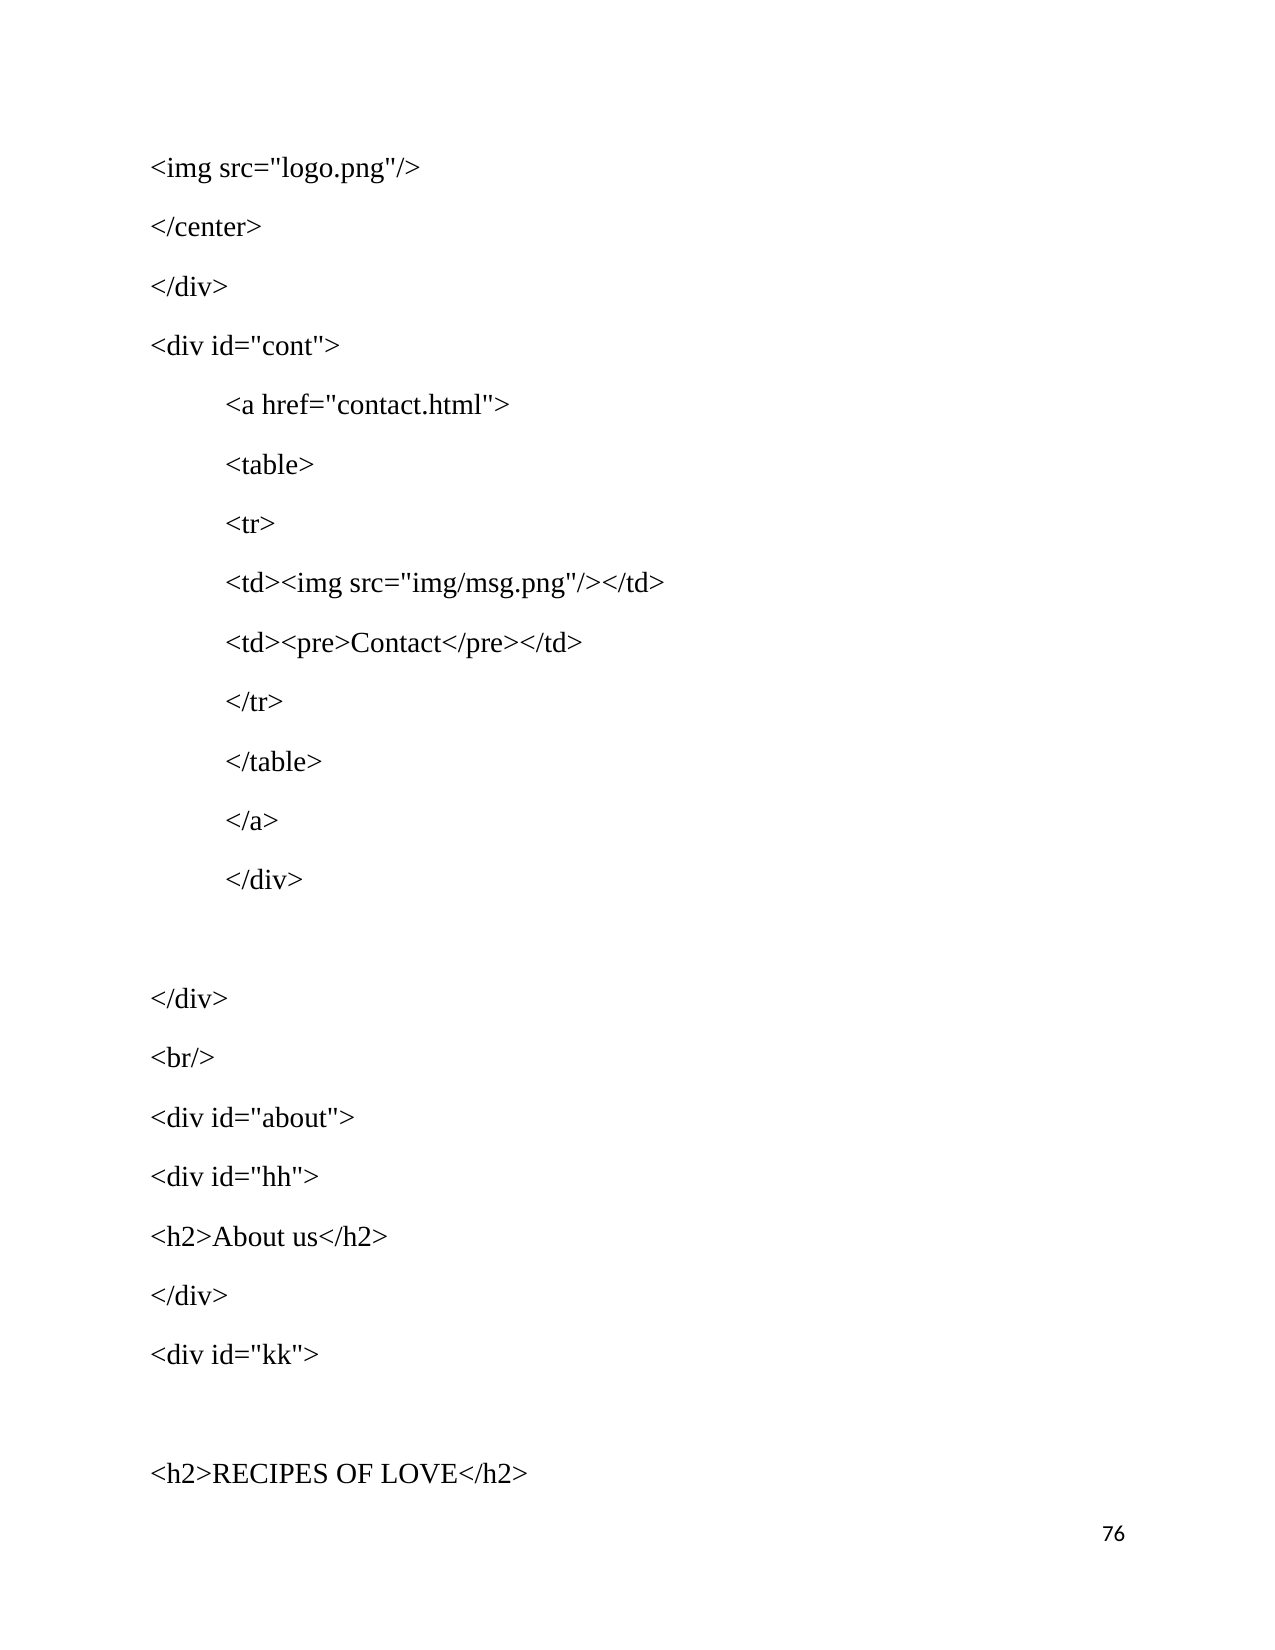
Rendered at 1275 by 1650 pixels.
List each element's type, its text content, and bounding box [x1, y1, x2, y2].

text <table> [150, 447, 1125, 480]
text </a> [150, 803, 1125, 837]
text <a href="contact.html"> [150, 387, 1125, 421]
text <tr> [150, 506, 1125, 540]
text <td><img src="img/msg.png"/></td> [150, 566, 1125, 599]
text </tr> [150, 684, 1125, 718]
text <img src="logo.png"/> [150, 150, 1125, 183]
text <h2>About us</h2> [150, 1219, 1125, 1252]
text </div> [150, 1278, 1125, 1312]
text </div> [150, 862, 1125, 896]
text <div id="hh"> [150, 1159, 1125, 1193]
text <td><pre>Contact</pre></td> [150, 625, 1125, 658]
text </center> [150, 209, 1125, 243]
text </div> [150, 269, 1125, 302]
text <h2>RECIPES OF LOVE</h2> [150, 1456, 1125, 1490]
text <br/> [150, 1041, 1125, 1074]
text </table> [150, 744, 1125, 777]
text <div id="kk"> [150, 1337, 1125, 1371]
text </div> [150, 981, 1125, 1015]
text <div id="cont"> [150, 328, 1125, 362]
text <div id="about"> [150, 1100, 1125, 1133]
